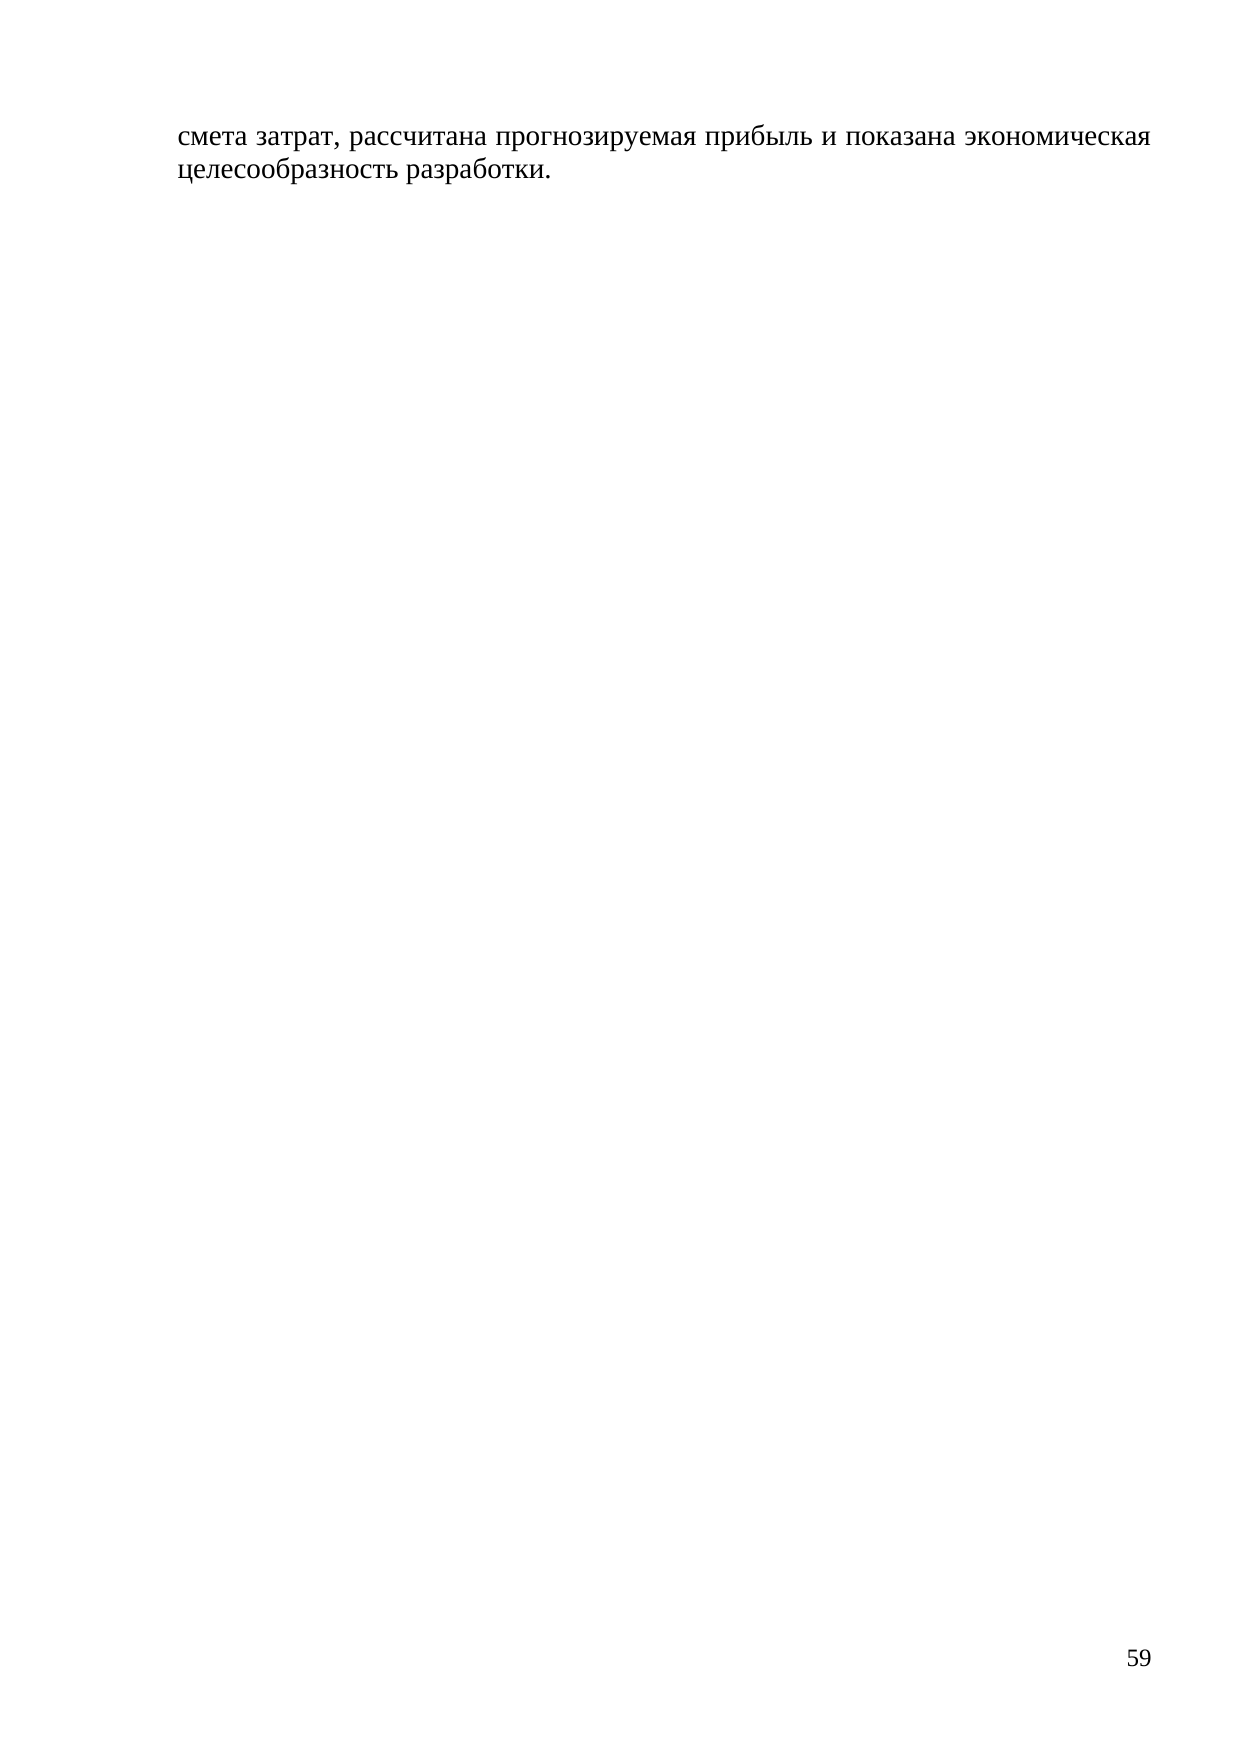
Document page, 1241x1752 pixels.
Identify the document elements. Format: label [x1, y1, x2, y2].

text [177, 118, 1152, 185]
